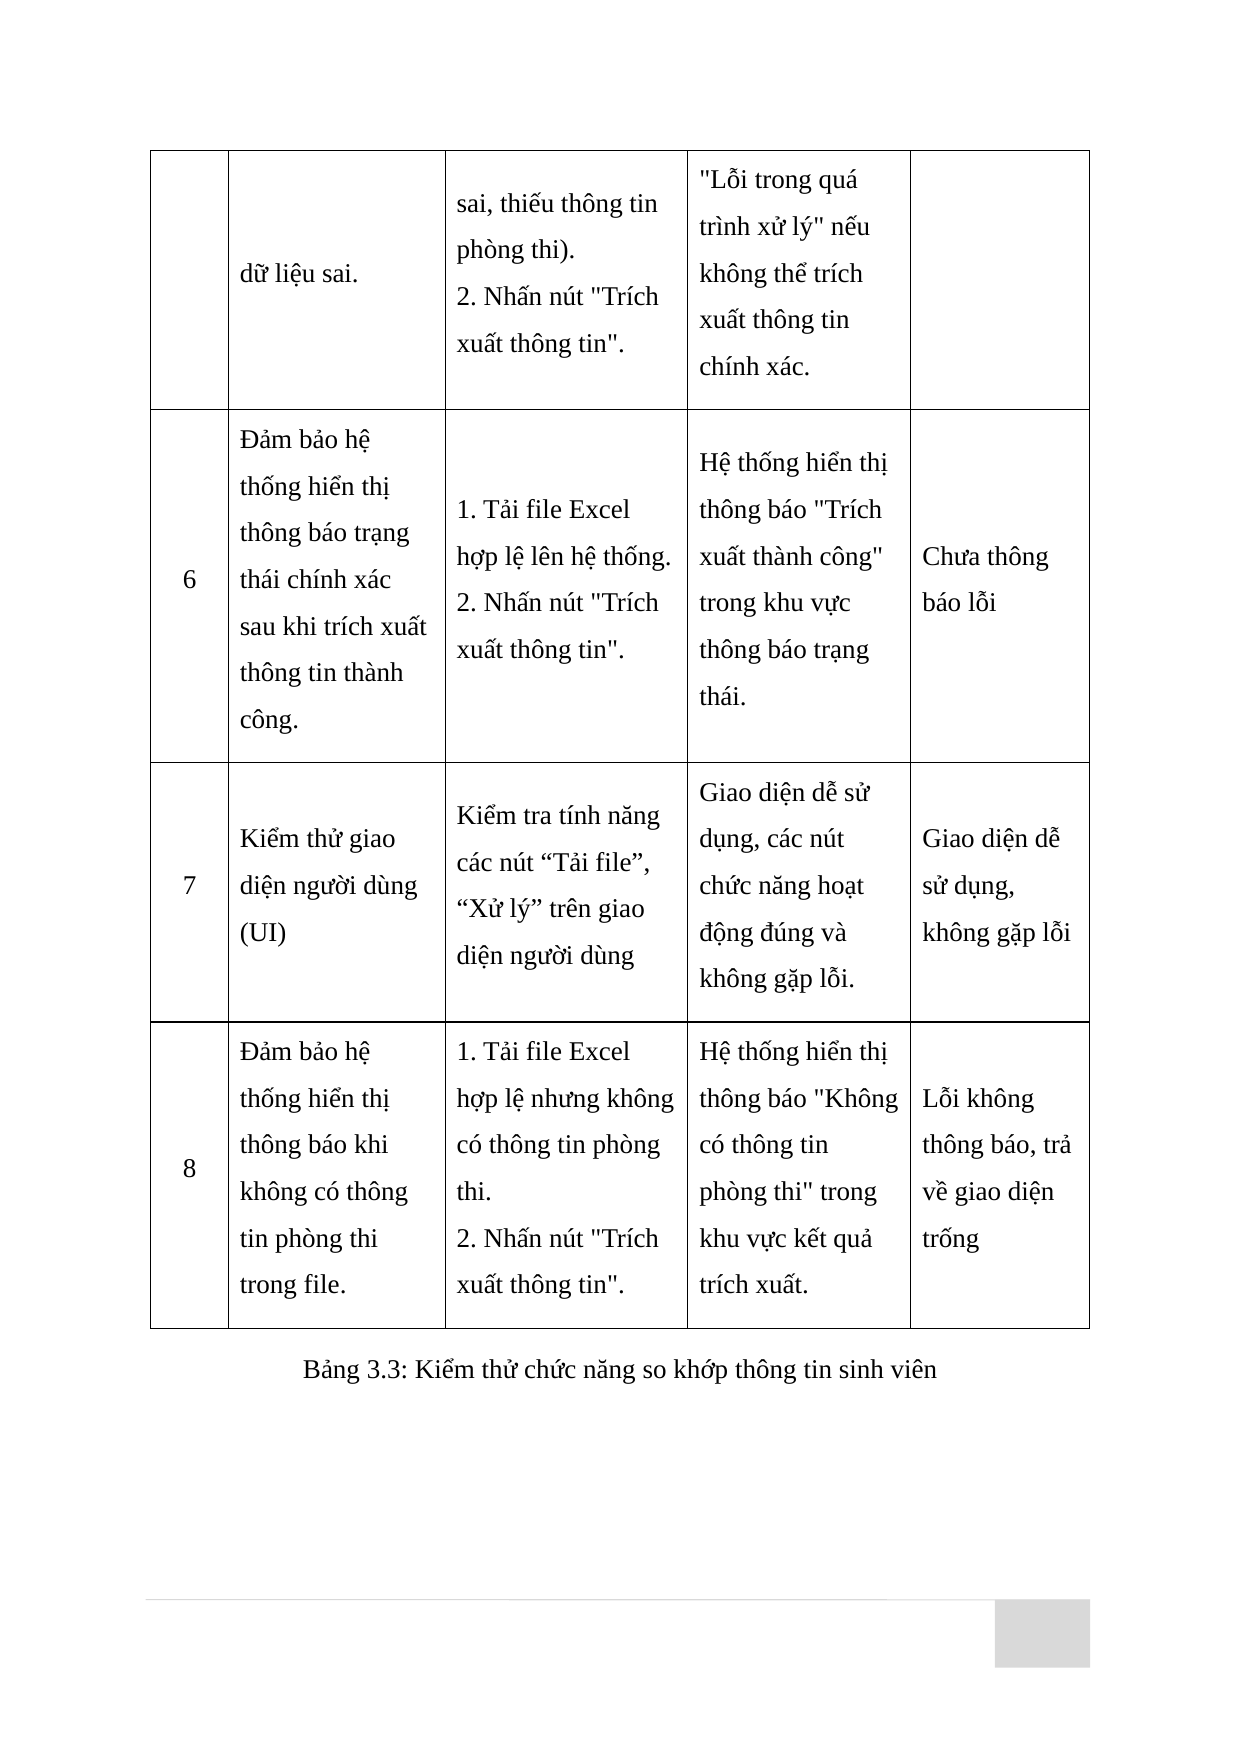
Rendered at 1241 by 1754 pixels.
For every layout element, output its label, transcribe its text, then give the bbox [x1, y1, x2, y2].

table_cell 8 [151, 1023, 228, 1327]
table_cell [688, 151, 910, 409]
table_cell 1. Tải file Excel hợp lệ lên hệ thống. 2. Nhấn nút "Trích xuất thông tin". [446, 410, 687, 762]
table_cell Kiểm tra tính năng các nút “Tải file”, “Xử lý” trên giao diện người dùng [446, 763, 687, 1021]
table_cell Hệ thống hiển thị thông báo "Không có thông tin phòng thi" trong khu vực kết quả trích xuất. [688, 1023, 910, 1327]
table_cell 1. Tải file Excel hợp lệ nhưng không có thông tin phòng thi. 2. Nhấn nút "Trích xuất thông tin". [446, 1023, 687, 1327]
table_cell Hệ thống hiển thị thông báo "Trích xuất thành công" trong khu vực thông báo trạng thái. [688, 410, 910, 762]
table_cell 6 [151, 410, 228, 762]
table_cell Chưa thông báo lỗi [911, 410, 1089, 762]
table_cell Kiểm thử giao diện người dùng (UI) [229, 763, 445, 1021]
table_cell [229, 151, 445, 409]
table_cell Giao diện dễ sử dụng, không gặp lỗi [911, 763, 1089, 1021]
text Bảng 3.3: Kiểm thử chức năng so khớp thông tin sinh viên [150, 1353, 1090, 1385]
table_cell Đảm bảo hệ thống hiển thị thông báo trạng thái chính xác sau khi trích xuất thông tin thành công. [229, 410, 445, 762]
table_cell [911, 151, 1089, 409]
table_cell Giao diện dễ sử dụng, các nút chức năng hoạt động đúng và không gặp lỗi. [688, 763, 910, 1021]
table_cell Lỗi không thông báo, trả về giao diện trống [911, 1023, 1089, 1327]
table_cell Đảm bảo hệ thống hiển thị thông báo khi không có thông tin phòng thi trong file. [229, 1023, 445, 1327]
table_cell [446, 151, 687, 409]
table_cell 5 [151, 151, 228, 409]
table_cell 7 [151, 763, 228, 1021]
